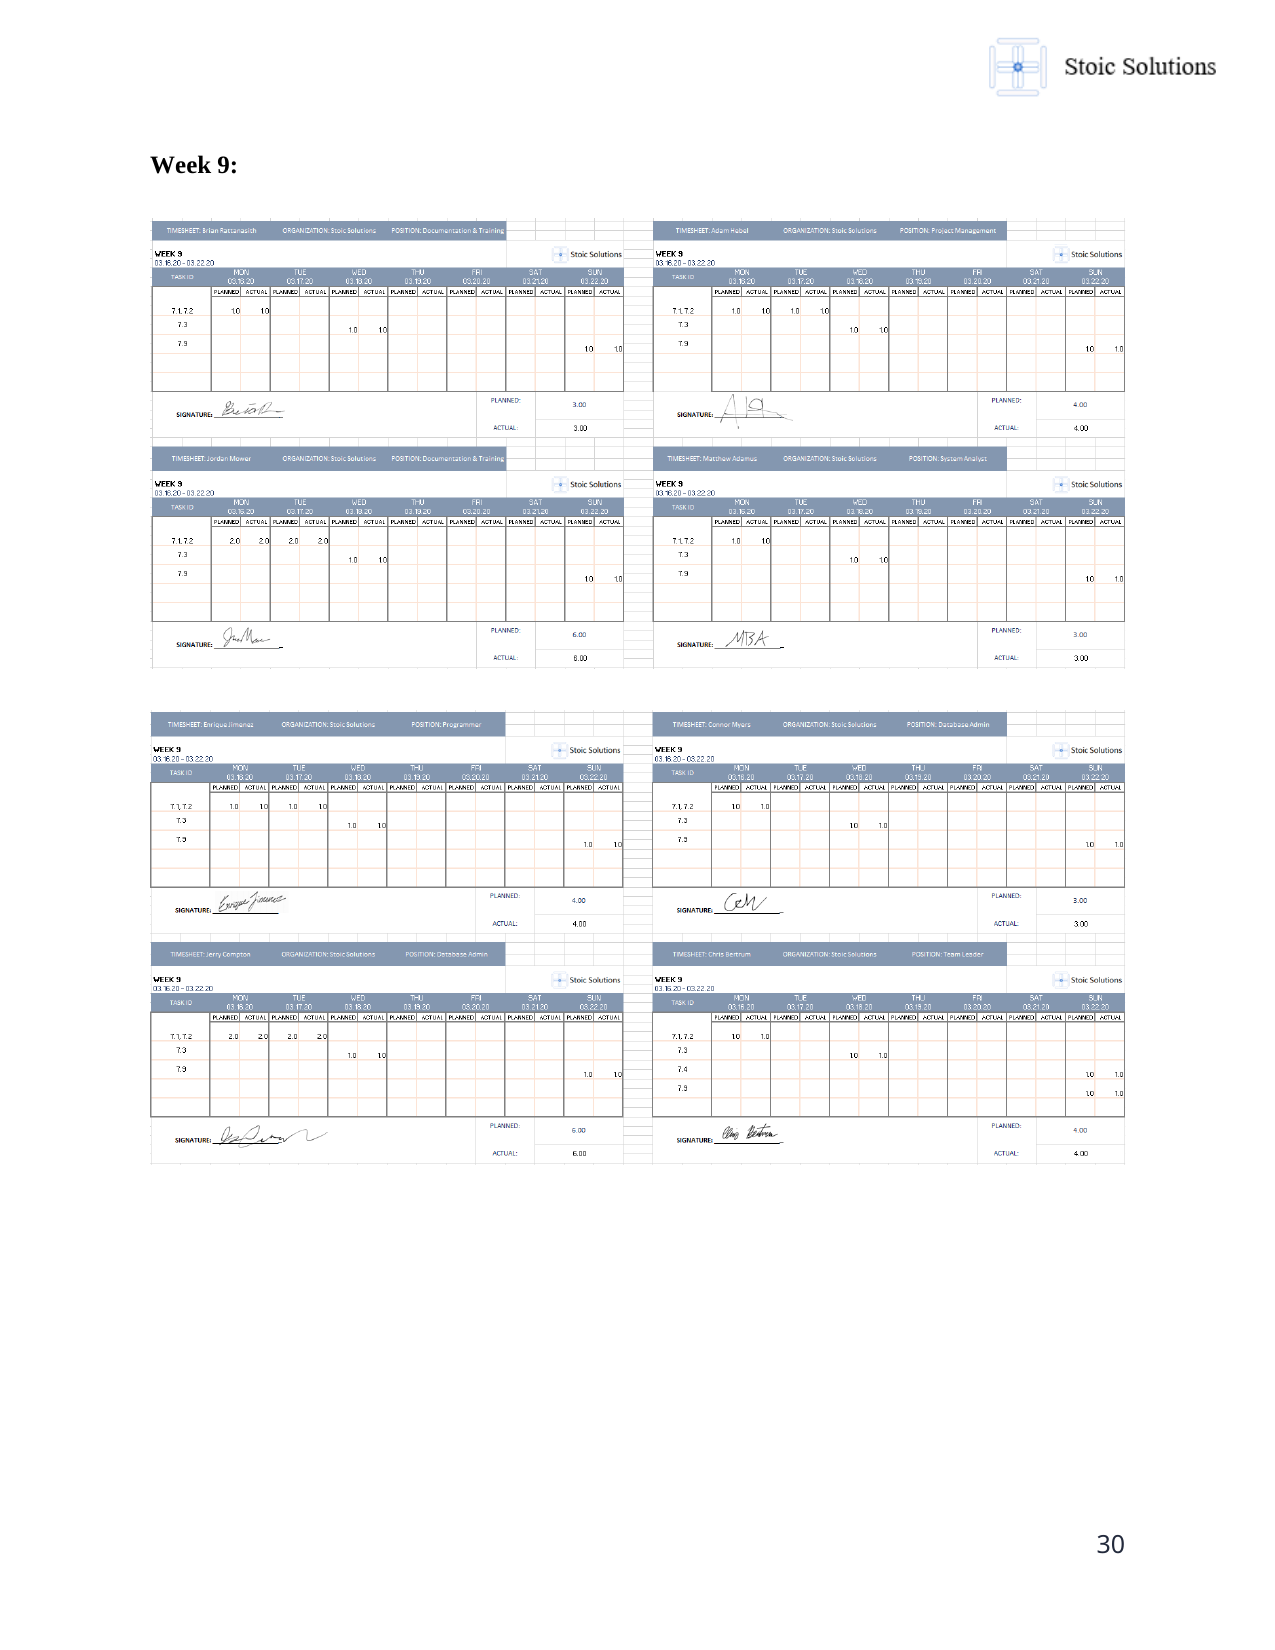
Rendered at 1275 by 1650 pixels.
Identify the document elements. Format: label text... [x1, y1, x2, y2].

picture [150, 218, 1125, 669]
text Week 9: [150, 150, 1125, 179]
picture [150, 710, 1125, 1165]
picture [984, 34, 1220, 102]
